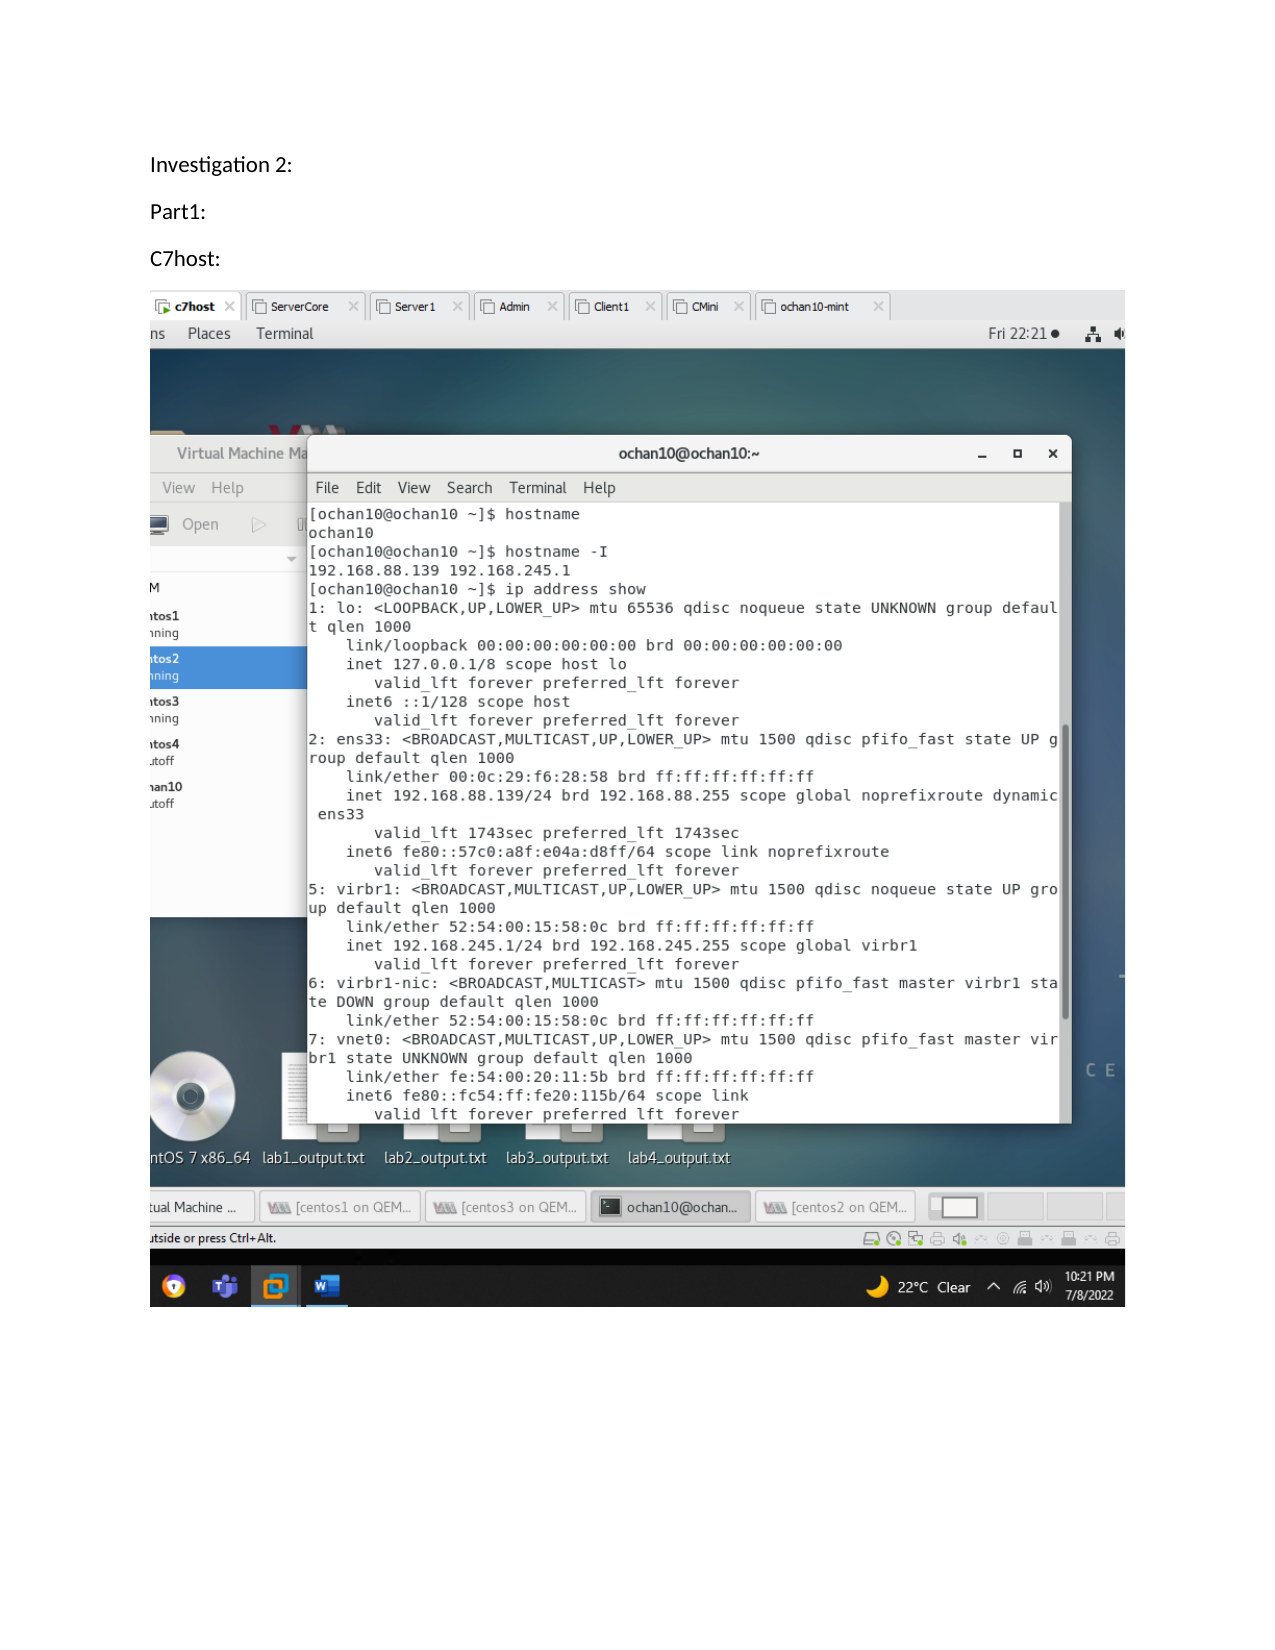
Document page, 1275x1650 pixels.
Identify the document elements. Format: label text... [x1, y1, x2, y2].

text C7host: [150, 244, 1125, 272]
text Part1: [150, 197, 1125, 225]
picture [150, 290, 1125, 1307]
text Investigation 2: [150, 150, 1125, 178]
